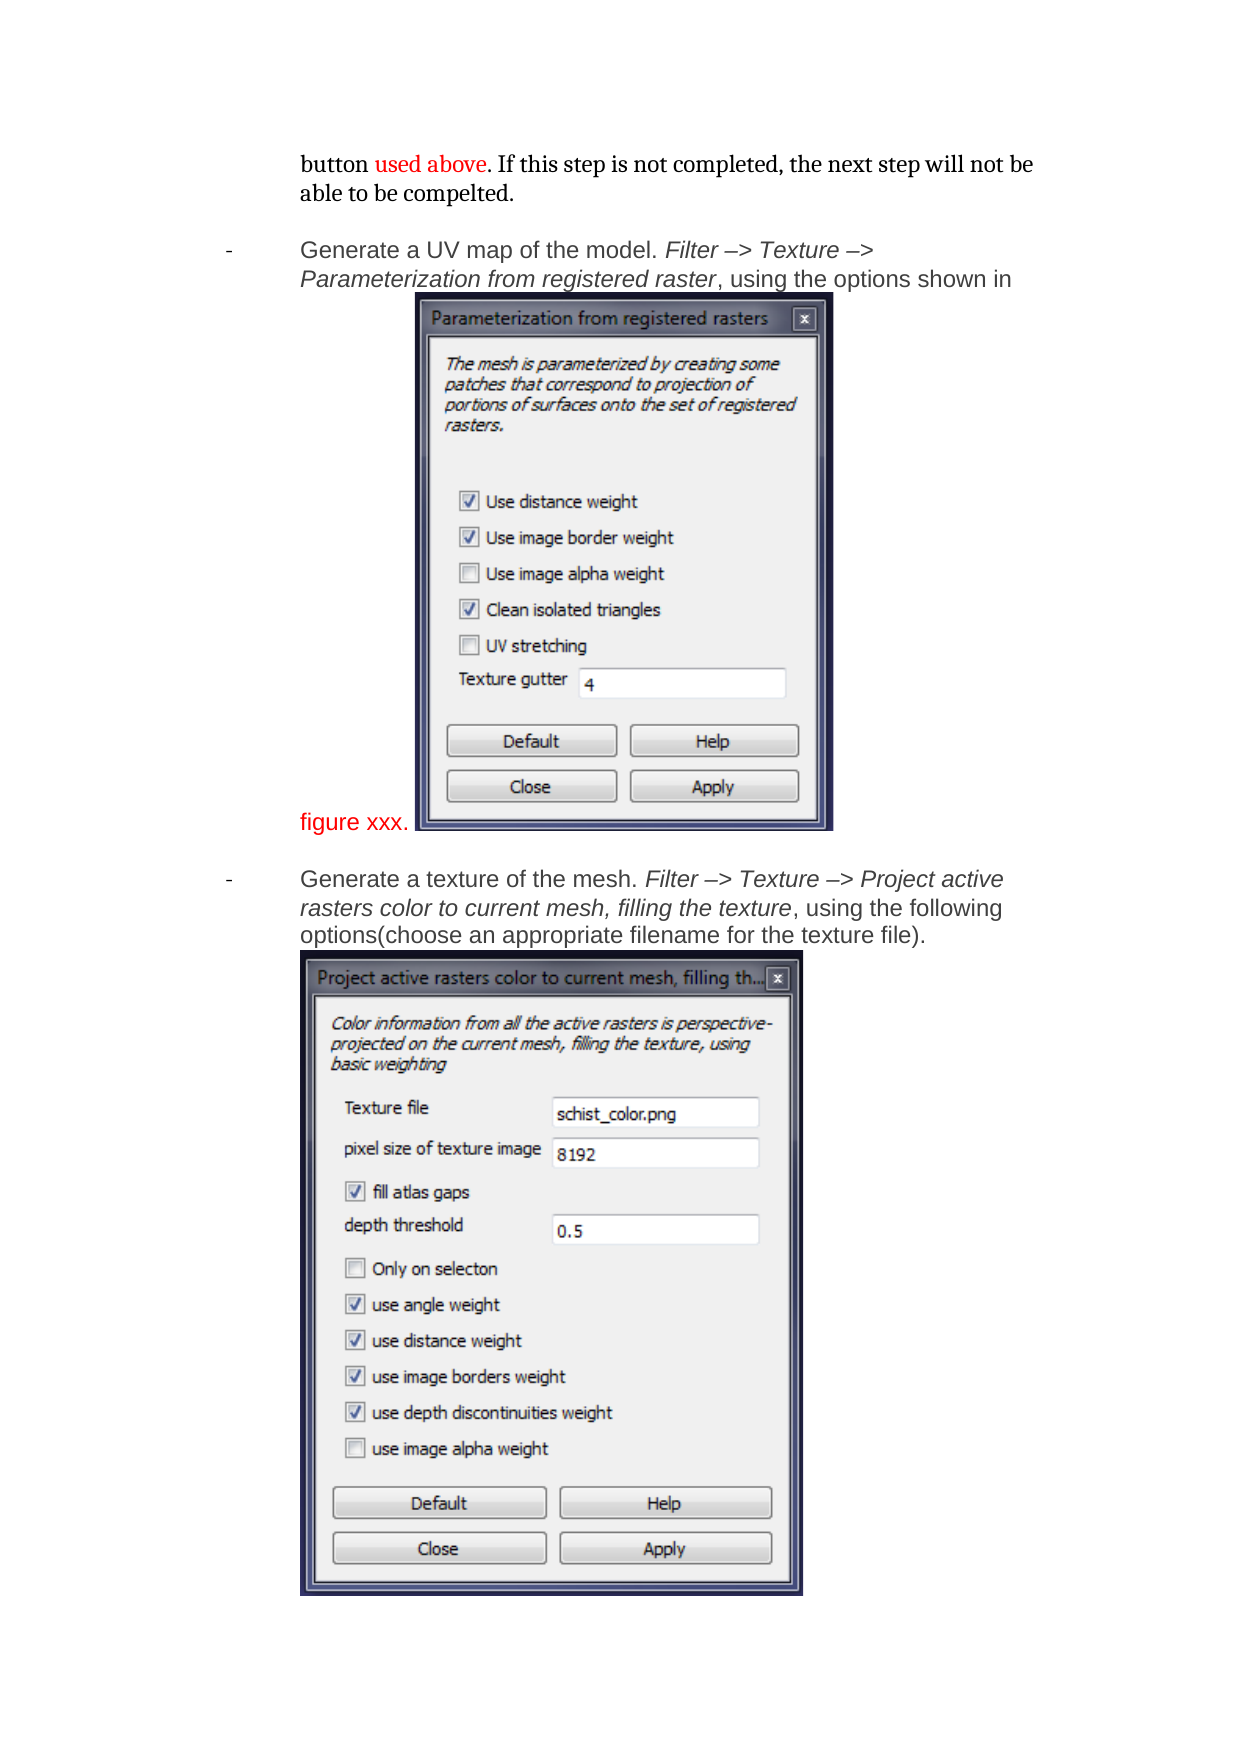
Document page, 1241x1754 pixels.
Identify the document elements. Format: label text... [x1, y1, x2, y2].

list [225, 150, 1053, 207]
picture [300, 950, 804, 1596]
picture [414, 292, 834, 831]
